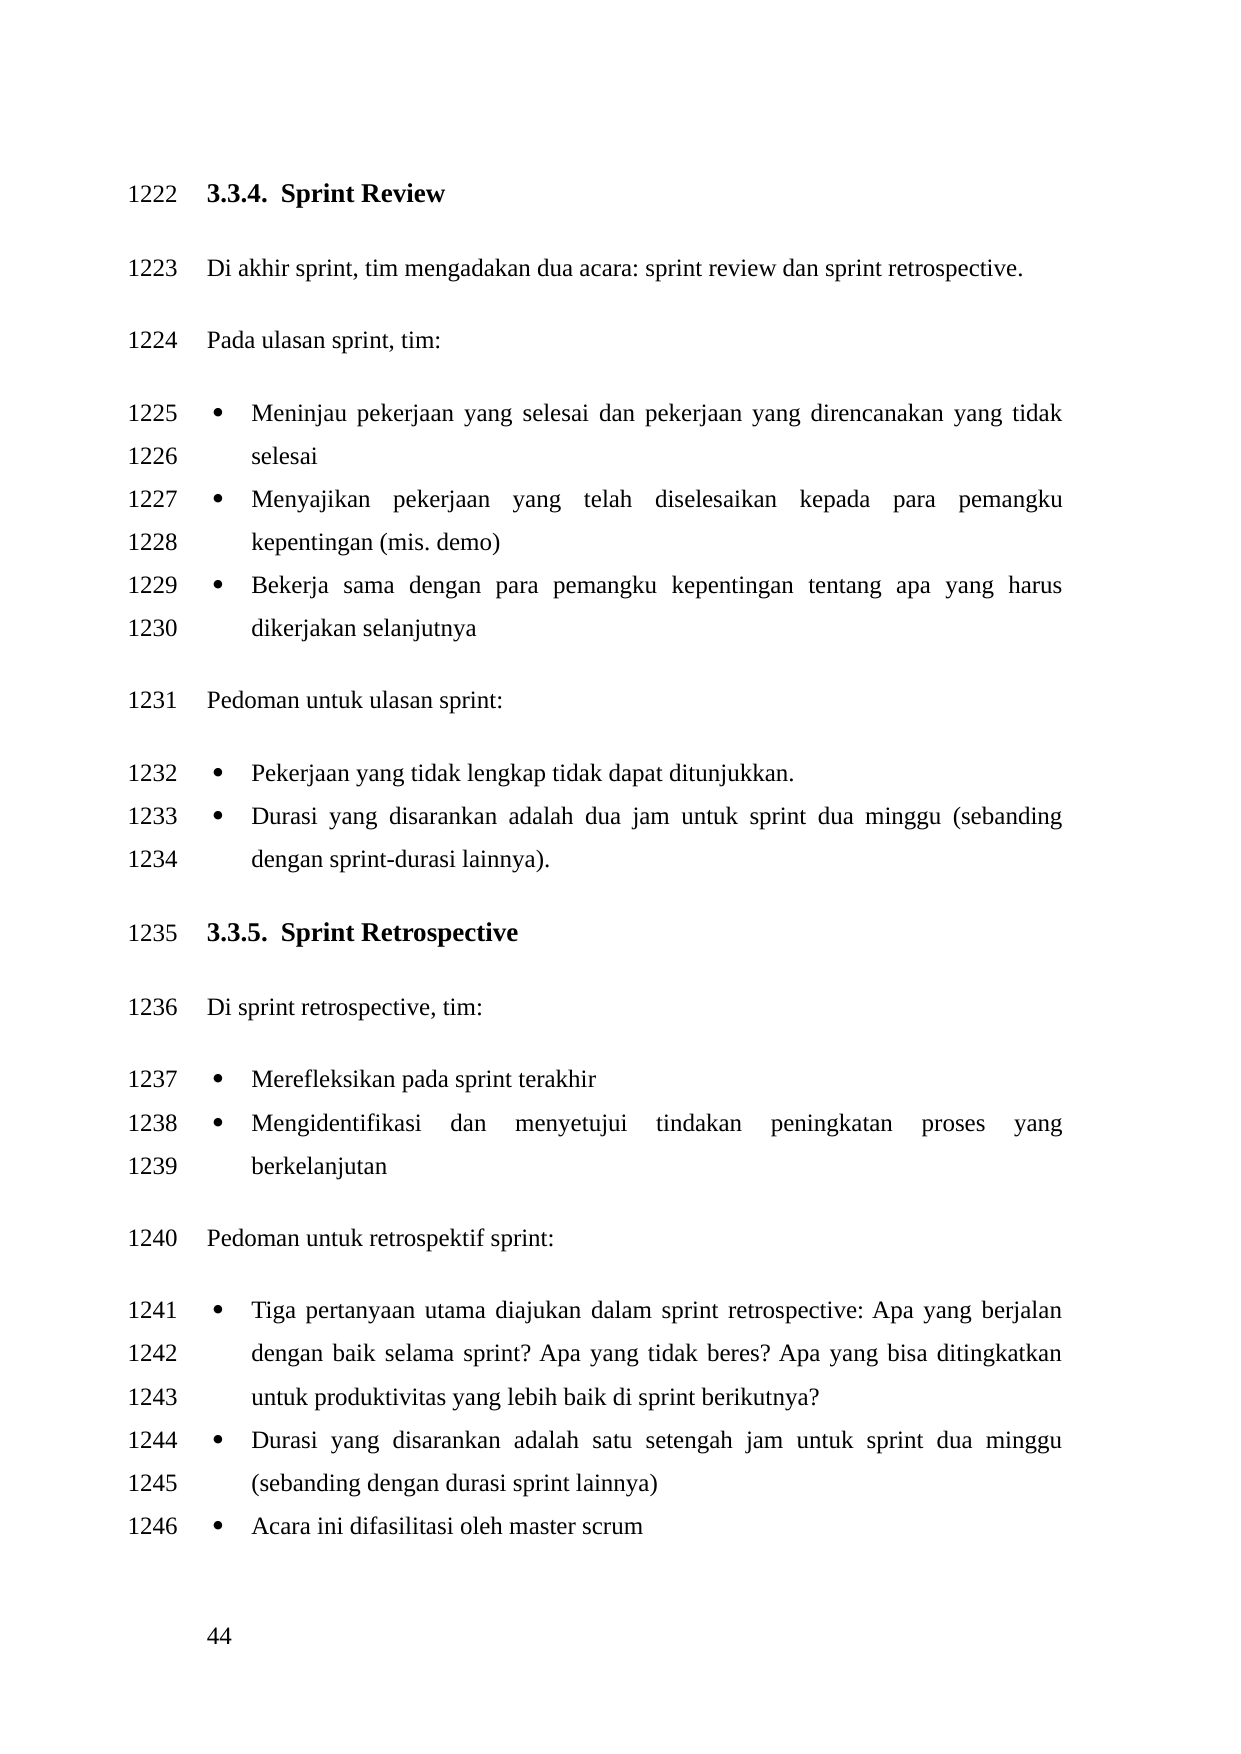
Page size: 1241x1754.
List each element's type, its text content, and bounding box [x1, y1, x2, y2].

list Menyajikan pekerjaan yang telah diselesaikan kepada para pemangku kepentingan (mis. demo) [213, 484, 1063, 556]
text Di akhir sprint, tim mengadakan dua acara: sprint review dan sprint retrospective. [207, 253, 1063, 282]
list Durasi yang disarankan adalah dua jam untuk sprint dua minggu (sebanding dengan sprint-durasi lainnya). [213, 801, 1063, 873]
text Pedoman untuk ulasan sprint: [207, 686, 1063, 714]
list Durasi yang disarankan adalah satu setengah jam untuk sprint dua minggu (sebanding dengan durasi sprint lainnya) [213, 1425, 1063, 1497]
list Meninjau pekerjaan yang selesai dan pekerjaan yang direncanakan yang tidak selesai [213, 398, 1063, 469]
list Pekerjaan yang tidak lengkap tidak dapat ditunjukkan. [213, 758, 1063, 787]
list Merefleksikan pada sprint terakhir [213, 1064, 1063, 1093]
subtitle Sprint Retrospective [207, 916, 1063, 947]
list Acara ini difasilitasi oleh master scrum [213, 1511, 1063, 1540]
list Tiga pertanyaan utama diajukan dalam sprint retrospective: Apa yang berjalan dengan baik selama sprint? Apa yang tidak beres? Apa yang bisa ditingkatkan untuk produktivitas yang lebih baik di sprint berikutnya? [213, 1295, 1063, 1410]
text Pedoman untuk retrospektif sprint: [207, 1223, 1063, 1252]
list Mengidentifikasi dan menyetujui tindakan peningkatan proses yang berkelanjutan [213, 1108, 1063, 1179]
subtitle Sprint Review [207, 177, 1063, 208]
list Bekerja sama dengan para pemangku kepentingan tentang apa yang harus dikerjakan selanjutnya [213, 570, 1063, 642]
text Pada ulasan sprint, tim: [207, 325, 1063, 354]
text Di sprint retrospective, tim: [207, 992, 1063, 1021]
